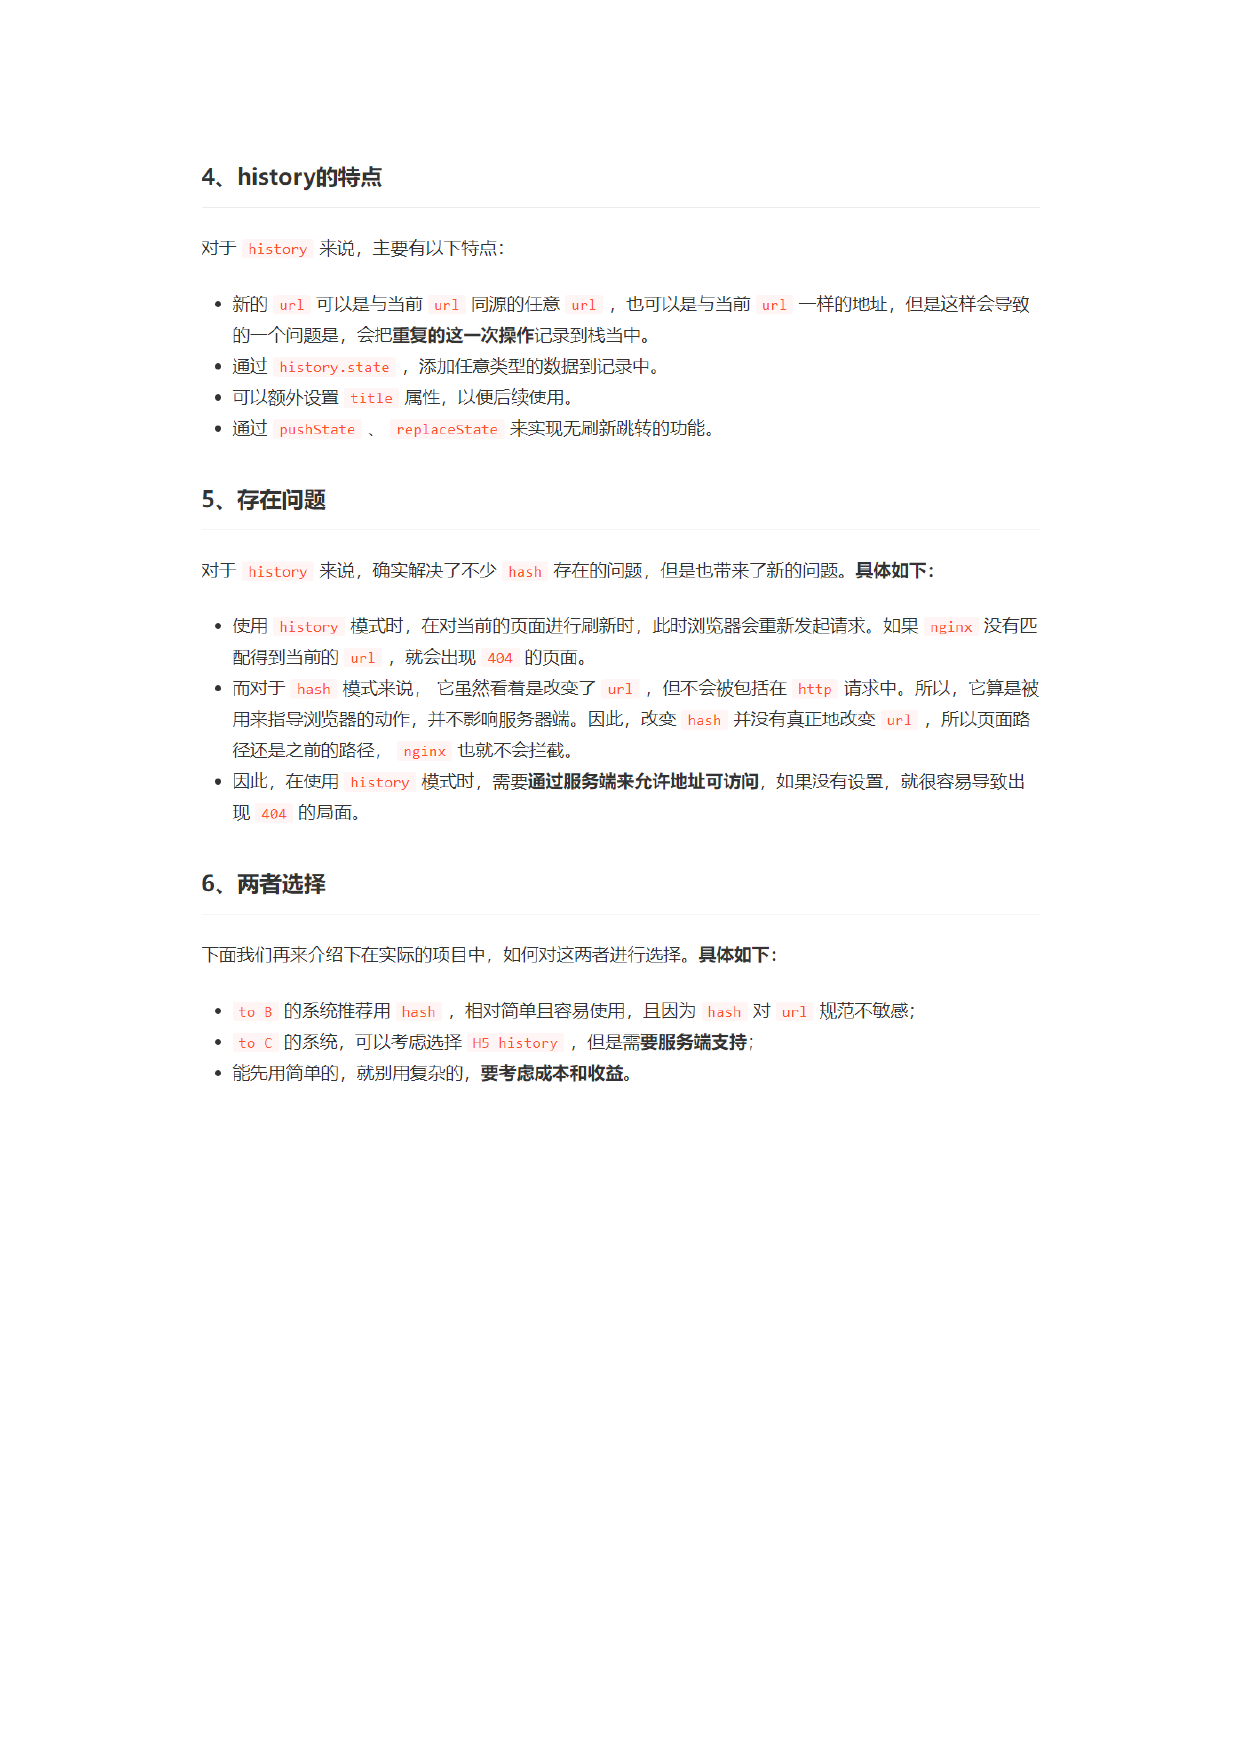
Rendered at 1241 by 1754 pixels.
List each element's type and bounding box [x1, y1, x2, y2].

picture [187, 162, 1052, 1131]
